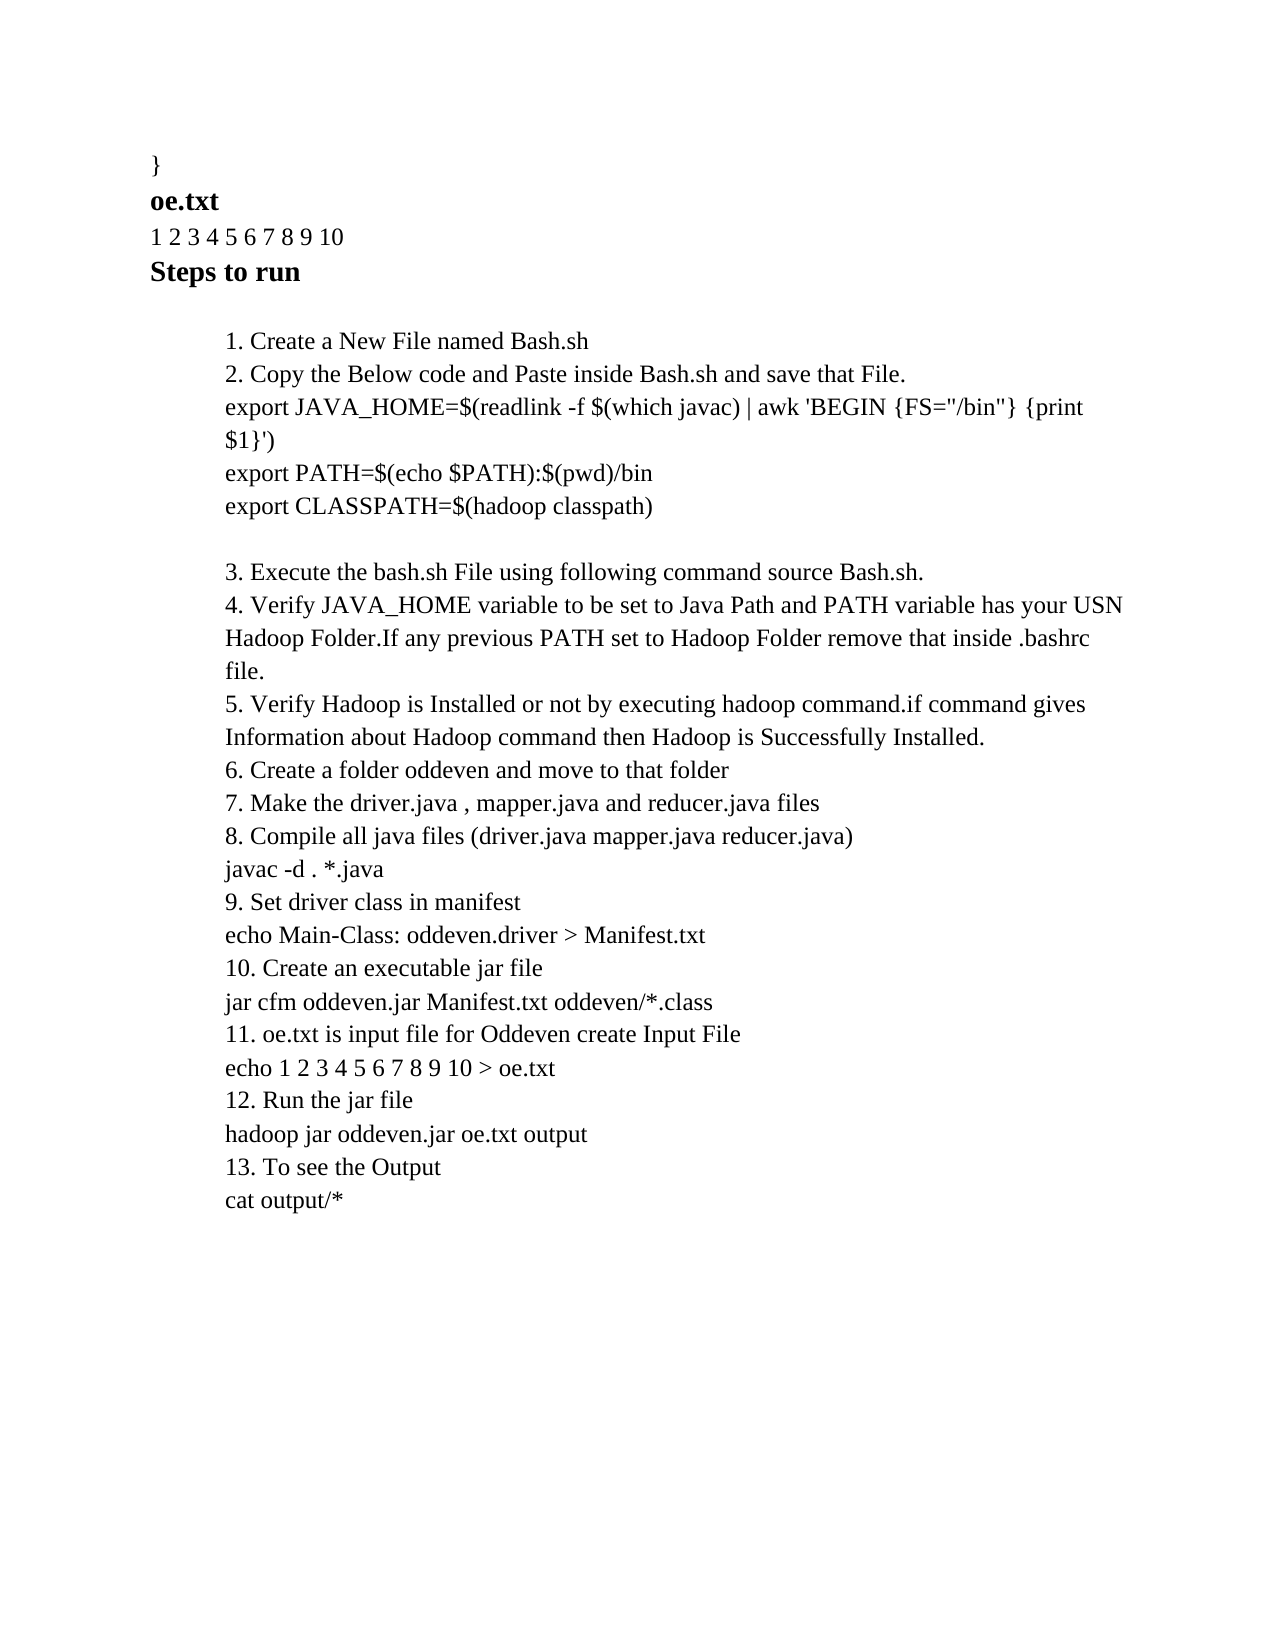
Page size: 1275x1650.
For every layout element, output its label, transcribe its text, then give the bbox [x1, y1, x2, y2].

list Information about Hadoop command then Hadoop is Successfully Installed. [225, 722, 1125, 751]
list echo 1 2 3 4 5 6 7 8 9 10 > oe.txt [225, 1053, 1125, 1081]
list 13. To see the Output [225, 1152, 1125, 1180]
list file. [225, 656, 1125, 685]
list hadoop jar oddeven.jar oe.txt output [225, 1119, 1125, 1147]
list $1}') [225, 425, 1125, 454]
list export JAVA_HOME=$(readlink -f $(which javac) | awk 'BEGIN {FS="/bin"} {print [225, 392, 1125, 421]
list cat output/* [225, 1185, 1125, 1213]
list 2. Copy the Below code and Paste inside Bash.sh and save that File. [225, 359, 1125, 388]
list 12. Run the jar file [225, 1086, 1125, 1114]
list 5. Verify Hadoop is Installed or not by executing hadoop command.if command gives [225, 689, 1125, 718]
list 8. Compile all java files (driver.java mapper.java reducer.java) [225, 821, 1125, 850]
text oe.txt [150, 183, 1125, 217]
list export CLASSPATH=$(hadoop classpath) [225, 491, 1125, 520]
list 9. Set driver class in manifest [225, 887, 1125, 916]
list 6. Create a folder oddeven and move to that folder [225, 755, 1125, 784]
list jar cfm oddeven.jar Manifest.txt oddeven/*.class [225, 987, 1125, 1015]
list 3. Execute the bash.sh File using following command source Bash.sh. [225, 557, 1125, 586]
list 1. Create a New File named Bash.sh [225, 326, 1125, 355]
list export PATH=$(echo $PATH):$(pwd)/bin [225, 458, 1125, 487]
text 1 2 3 4 5 6 7 8 9 10 [150, 222, 1125, 250]
list Hadoop Folder.If any previous PATH set to Hadoop Folder remove that inside .bashrc [225, 623, 1125, 652]
list javac -d . *.java [225, 854, 1125, 883]
list echo Main-Class: oddeven.driver > Manifest.txt [225, 921, 1125, 949]
text Steps to run [150, 254, 1125, 288]
list 11. oe.txt is input file for Oddeven create Input File [225, 1019, 1125, 1048]
text } [150, 150, 1125, 179]
list 7. Make the driver.java , mapper.java and reducer.java files [225, 788, 1125, 817]
list 4. Verify JAVA_HOME variable to be set to Java Path and PATH variable has your USN [225, 590, 1125, 619]
list 10. Create an executable jar file [225, 953, 1125, 982]
